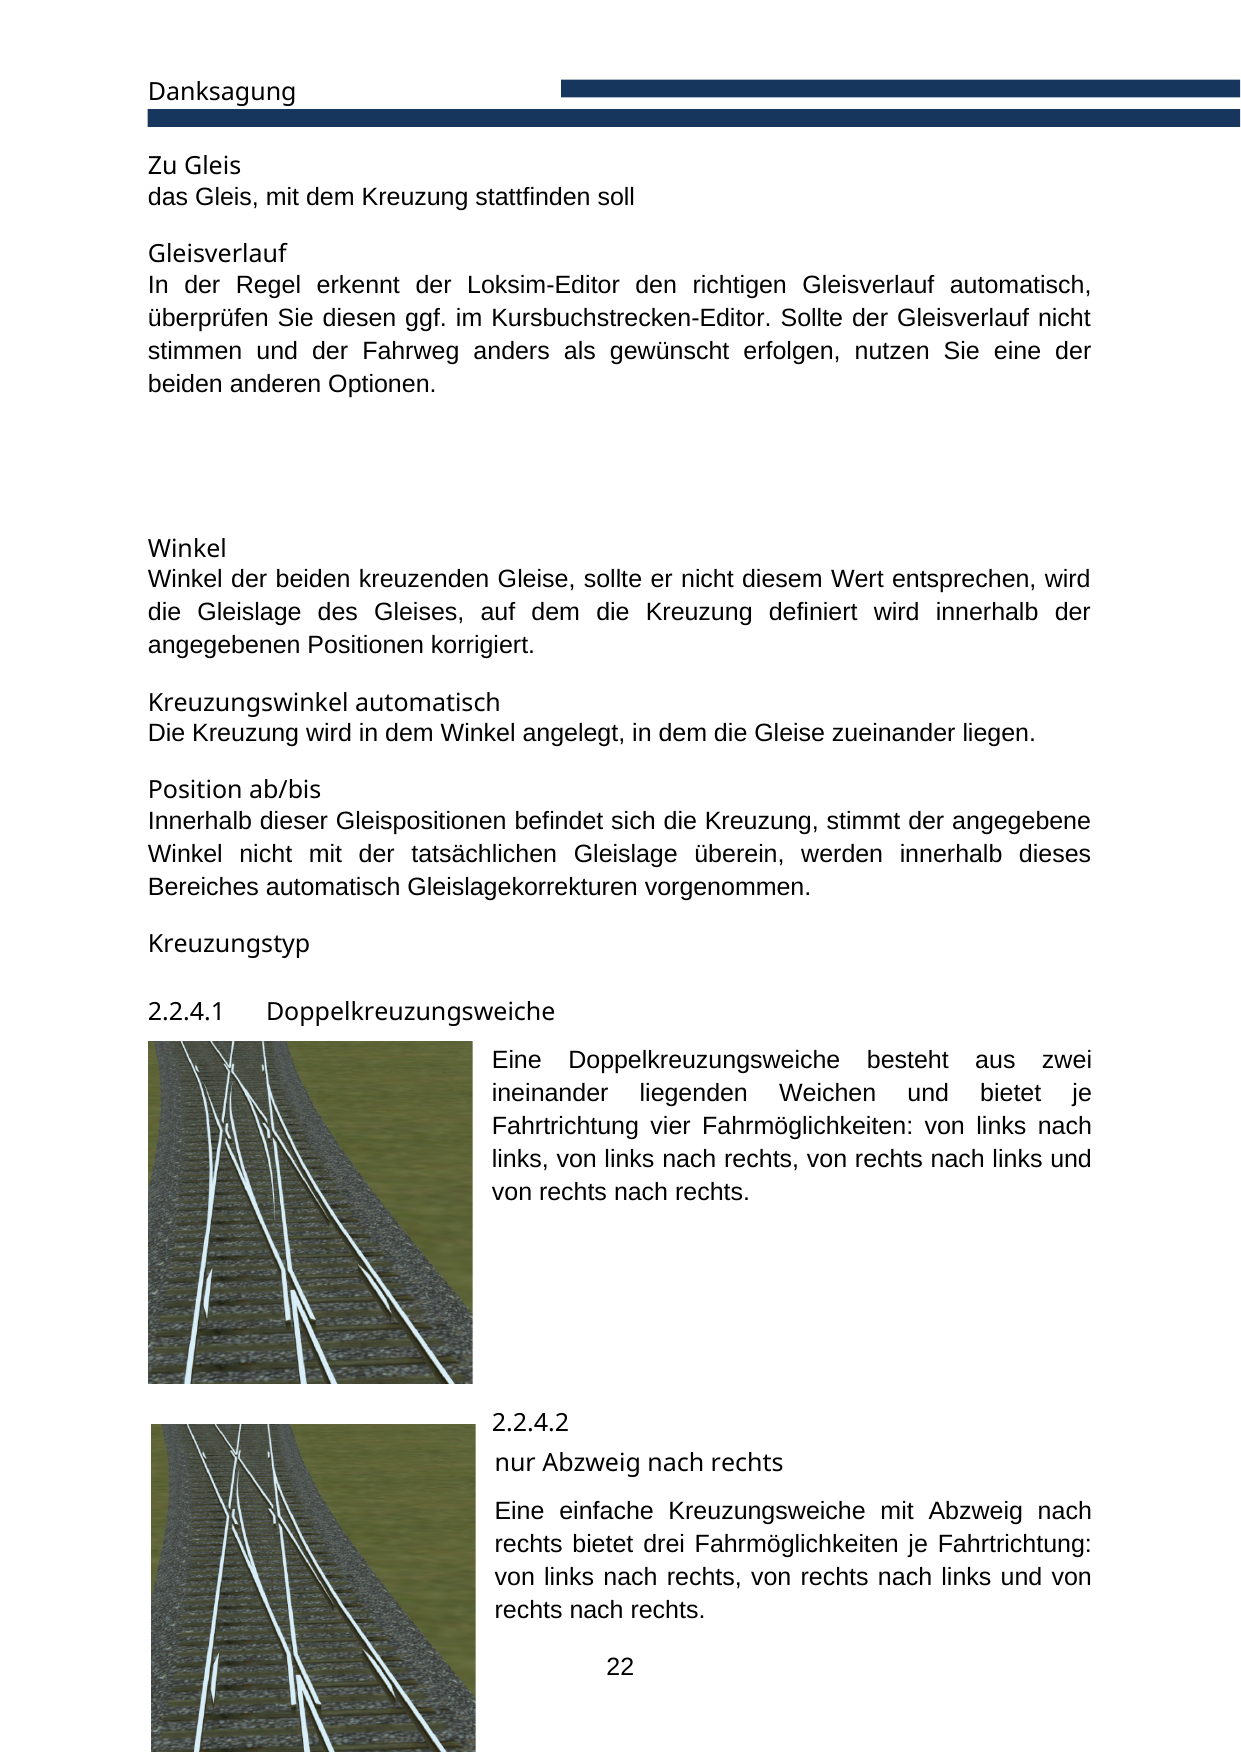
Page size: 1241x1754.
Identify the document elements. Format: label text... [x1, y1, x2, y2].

text Winkel der beiden kreuzenden Gleise, sollte er nicht diesem Wert entsprechen, wird die Gleislage des Gleises, auf dem die Kreuzung definiert wird innerhalb der angegebenen Positionen korrigiert. [148, 564, 1093, 659]
text Kreuzungstyp [148, 926, 1093, 960]
text Kreuzungswinkel automatisch [148, 684, 1093, 718]
text Zu Gleis [148, 148, 1093, 182]
picture [151, 1424, 476, 1750]
text Eine Doppelkreuzungsweiche besteht aus zwei ineinander liegenden Weichen und bietet je Fahrtrichtung vier Fahrmöglichkeiten: von links nach links, von links nach rechts, von rechts nach links und von rechts nach rechts. [473, 1045, 1093, 1206]
text das Gleis, mit dem Kreuzung stattfinden soll [148, 182, 1093, 210]
text Die Kreuzung wird in dem Winkel angelegt, in dem die Gleise zueinander liegen. [148, 718, 1093, 747]
subtitle nur Abzweig nach rechts [148, 1405, 1093, 1478]
text Eine einfache Kreuzungsweiche mit Abzweig nach rechts bietet drei Fahrmöglichkeiten je Fahrtrichtung: von links nach rechts, von rechts nach links und von rechts nach rechts. [476, 1496, 1093, 1624]
picture [148, 1041, 473, 1383]
text Winkel [148, 530, 1093, 564]
text Gleisverlauf [148, 236, 1093, 269]
text In der Regel erkennt der Loksim-Editor den richtigen Gleisverlauf automatisch, überprüfen Sie diesen ggf. im Kursbuchstrecken-Editor. Sollte der Gleisverlauf nicht stimmen und der Fahrweg anders als gewünscht erfolgen, nutzen Sie eine der beiden anderen Optionen. [148, 269, 1093, 397]
text Position ab/bis [148, 772, 1093, 806]
subtitle Doppelkreuzungsweiche [148, 993, 1093, 1027]
text Innerhalb dieser Gleispositionen befindet sich die Kreuzung, stimmt der angegebene Winkel nicht mit der tatsächlichen Gleislage überein, werden innerhalb dieses Bereiches automatisch Gleislagekorrekturen vorgenommen. [148, 806, 1093, 901]
